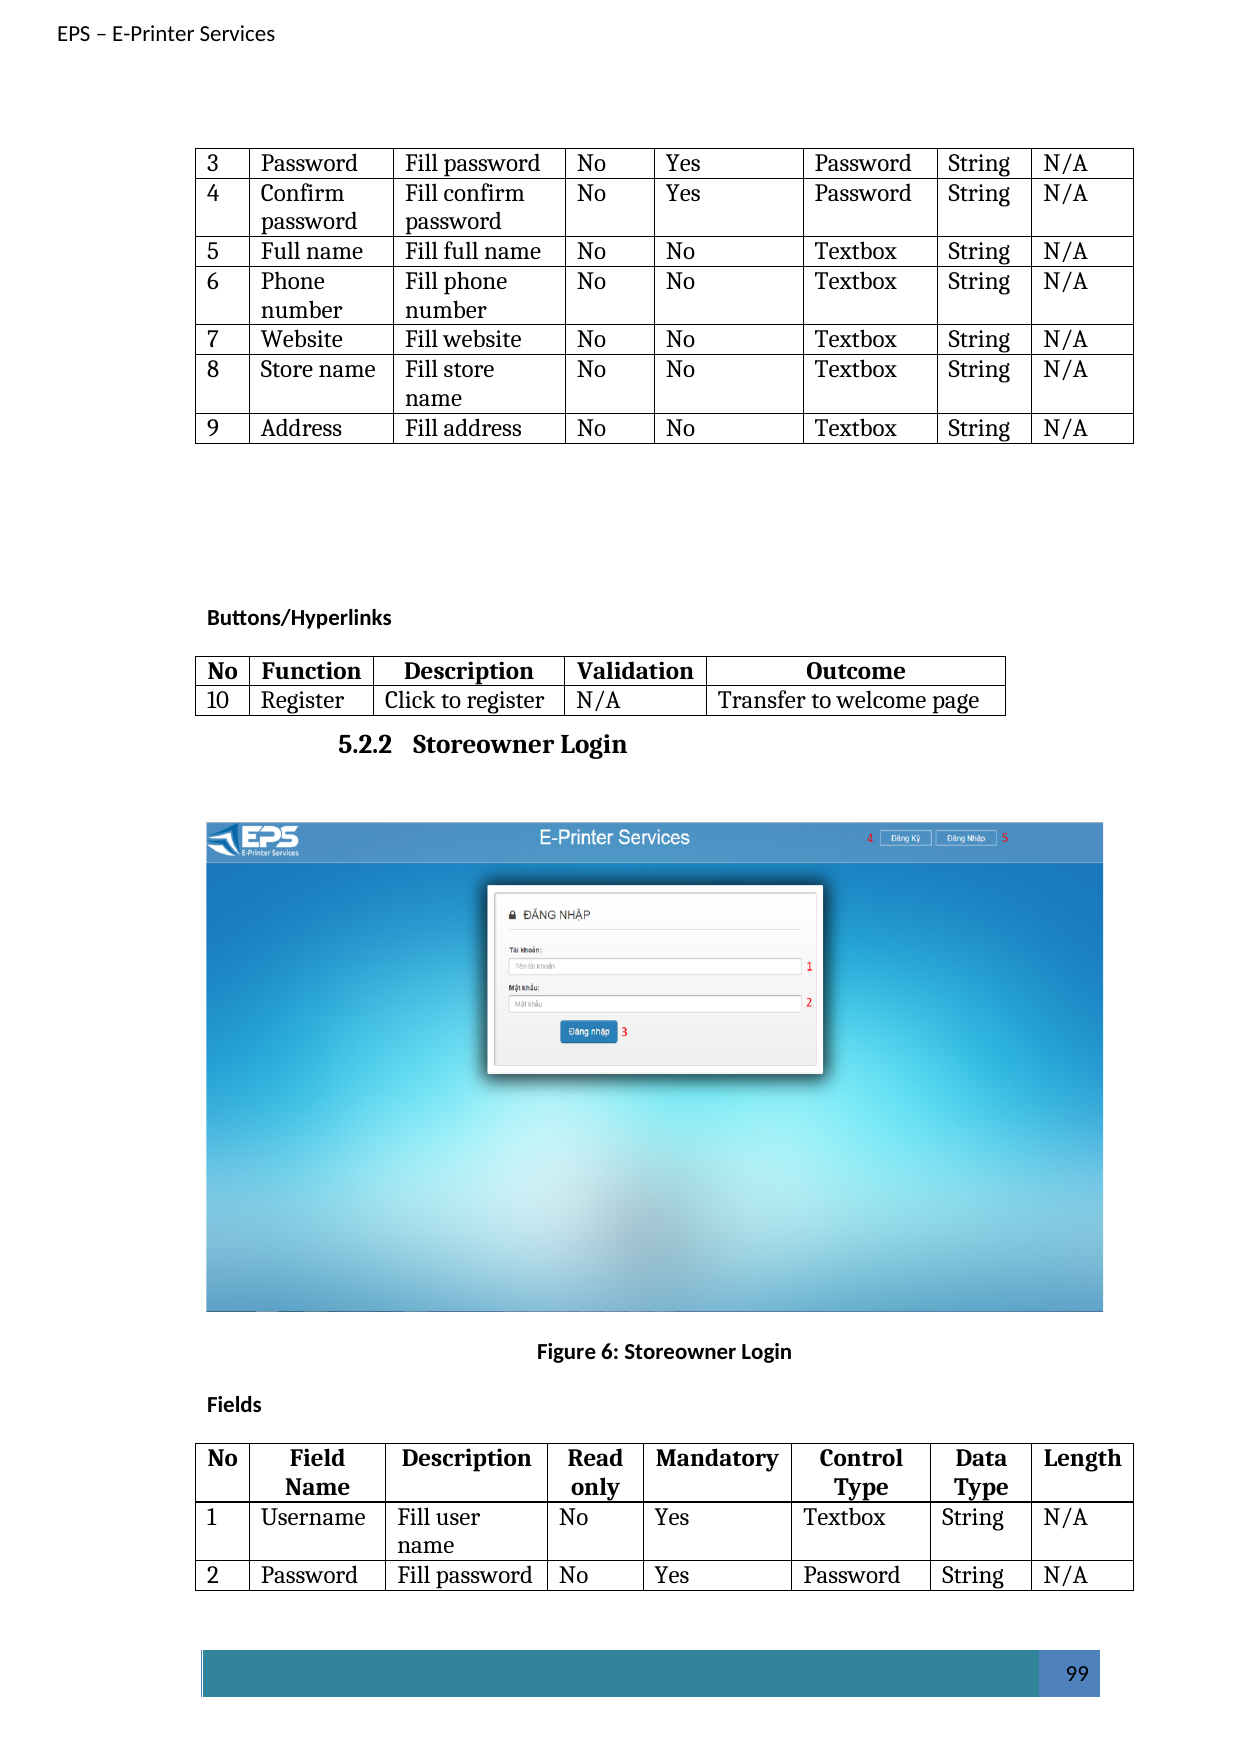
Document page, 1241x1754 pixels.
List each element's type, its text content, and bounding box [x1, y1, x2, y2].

table_cell Fill password [394, 149, 565, 177]
table_cell Yes [655, 179, 803, 236]
table_cell Textbox [804, 355, 937, 413]
table_cell Password [804, 149, 937, 177]
table_header Field Name [250, 1444, 385, 1501]
table_cell String [938, 179, 1031, 236]
text Buttons/Hyperlinks [207, 603, 1122, 631]
table_cell Password [792, 1561, 930, 1590]
table_cell No [655, 325, 803, 354]
table_cell Store name [250, 355, 393, 413]
table_cell Register [250, 686, 373, 715]
table_cell Password [250, 1561, 385, 1590]
table_header Read only [548, 1444, 643, 1501]
picture [206, 822, 1104, 1312]
table_cell No [566, 325, 654, 354]
table_cell No [655, 237, 803, 266]
table_cell Confirm password [250, 179, 393, 236]
table_header No [196, 1444, 249, 1501]
table_cell String [938, 414, 1031, 442]
table_cell Fill user name [386, 1503, 547, 1560]
table_cell N/A [1032, 237, 1133, 266]
table_cell Address [250, 414, 393, 442]
table_header No [196, 657, 249, 685]
table_cell N/A [1032, 414, 1133, 442]
table_cell N/A [1032, 179, 1133, 236]
table_cell No [655, 355, 803, 413]
table_cell N/A [1032, 355, 1133, 413]
table_cell Yes [644, 1561, 791, 1590]
table_cell No [566, 179, 654, 236]
table_cell Textbox [804, 237, 937, 266]
table_cell No [566, 237, 654, 266]
table_cell No [566, 414, 654, 442]
subtitle Storeowner Login [338, 729, 1122, 760]
table_header Data Type [931, 1444, 1031, 1501]
table_cell No [548, 1561, 643, 1590]
table_cell Fill full name [394, 237, 565, 266]
table_cell 4 [196, 179, 249, 236]
table_cell String [938, 267, 1031, 324]
table_cell N/A [565, 686, 706, 715]
table_cell Transfer to welcome page [707, 686, 1005, 715]
table_cell No [655, 267, 803, 324]
table_header Control Type [792, 1444, 930, 1501]
table_header Description [386, 1444, 547, 1501]
table_cell Textbox [804, 414, 937, 442]
table_header Description [374, 657, 564, 685]
table_header Outcome [707, 657, 1005, 685]
table_cell Textbox [792, 1503, 930, 1560]
table_cell No [655, 414, 803, 442]
table_cell Password [804, 179, 937, 236]
table_cell Fill password [386, 1561, 547, 1590]
table_cell 5 [196, 237, 249, 266]
table_cell No [548, 1503, 643, 1560]
table_cell 1 [196, 1503, 249, 1560]
table_cell Password [250, 149, 393, 177]
table_cell String [931, 1503, 1031, 1560]
table_cell N/A [1032, 325, 1133, 354]
table_cell No [566, 267, 654, 324]
table_cell String [931, 1561, 1031, 1590]
text Fields [207, 1390, 1122, 1418]
table_cell Phone number [250, 267, 393, 324]
table_cell 10 [196, 686, 249, 715]
table_cell String [938, 355, 1031, 413]
table_header Function [250, 657, 373, 685]
table_cell 8 [196, 355, 249, 413]
table_cell Fill confirm password [394, 179, 565, 236]
table_cell Textbox [804, 325, 937, 354]
table_cell Fill address [394, 414, 565, 442]
table_cell Fill store name [394, 355, 565, 413]
table_cell No [566, 149, 654, 177]
table_header Mandatory [644, 1444, 791, 1501]
table_cell Fill phone number [394, 267, 565, 324]
table_cell No [566, 355, 654, 413]
table_cell Textbox [804, 267, 937, 324]
table_cell 7 [196, 325, 249, 354]
table_cell String [938, 325, 1031, 354]
table_header Validation [565, 657, 706, 685]
table_cell N/A [1032, 149, 1133, 177]
table_cell Click to register [374, 686, 564, 715]
table_cell 6 [196, 267, 249, 324]
table_cell 2 [196, 1561, 249, 1590]
table_header Length [1032, 1444, 1133, 1501]
table_cell Username [250, 1503, 385, 1560]
table_cell String [938, 149, 1031, 177]
table_cell N/A [1032, 267, 1133, 324]
table_cell 9 [196, 414, 249, 442]
table_cell Yes [644, 1503, 791, 1560]
table_cell N/A [1032, 1561, 1133, 1590]
table_cell 3 [196, 149, 249, 177]
table_cell Yes [655, 149, 803, 177]
table_cell Full name [250, 237, 393, 266]
table_cell Website [250, 325, 393, 354]
table_cell Fill website [394, 325, 565, 354]
table_cell N/A [1032, 1503, 1133, 1560]
table_cell String [938, 237, 1031, 266]
